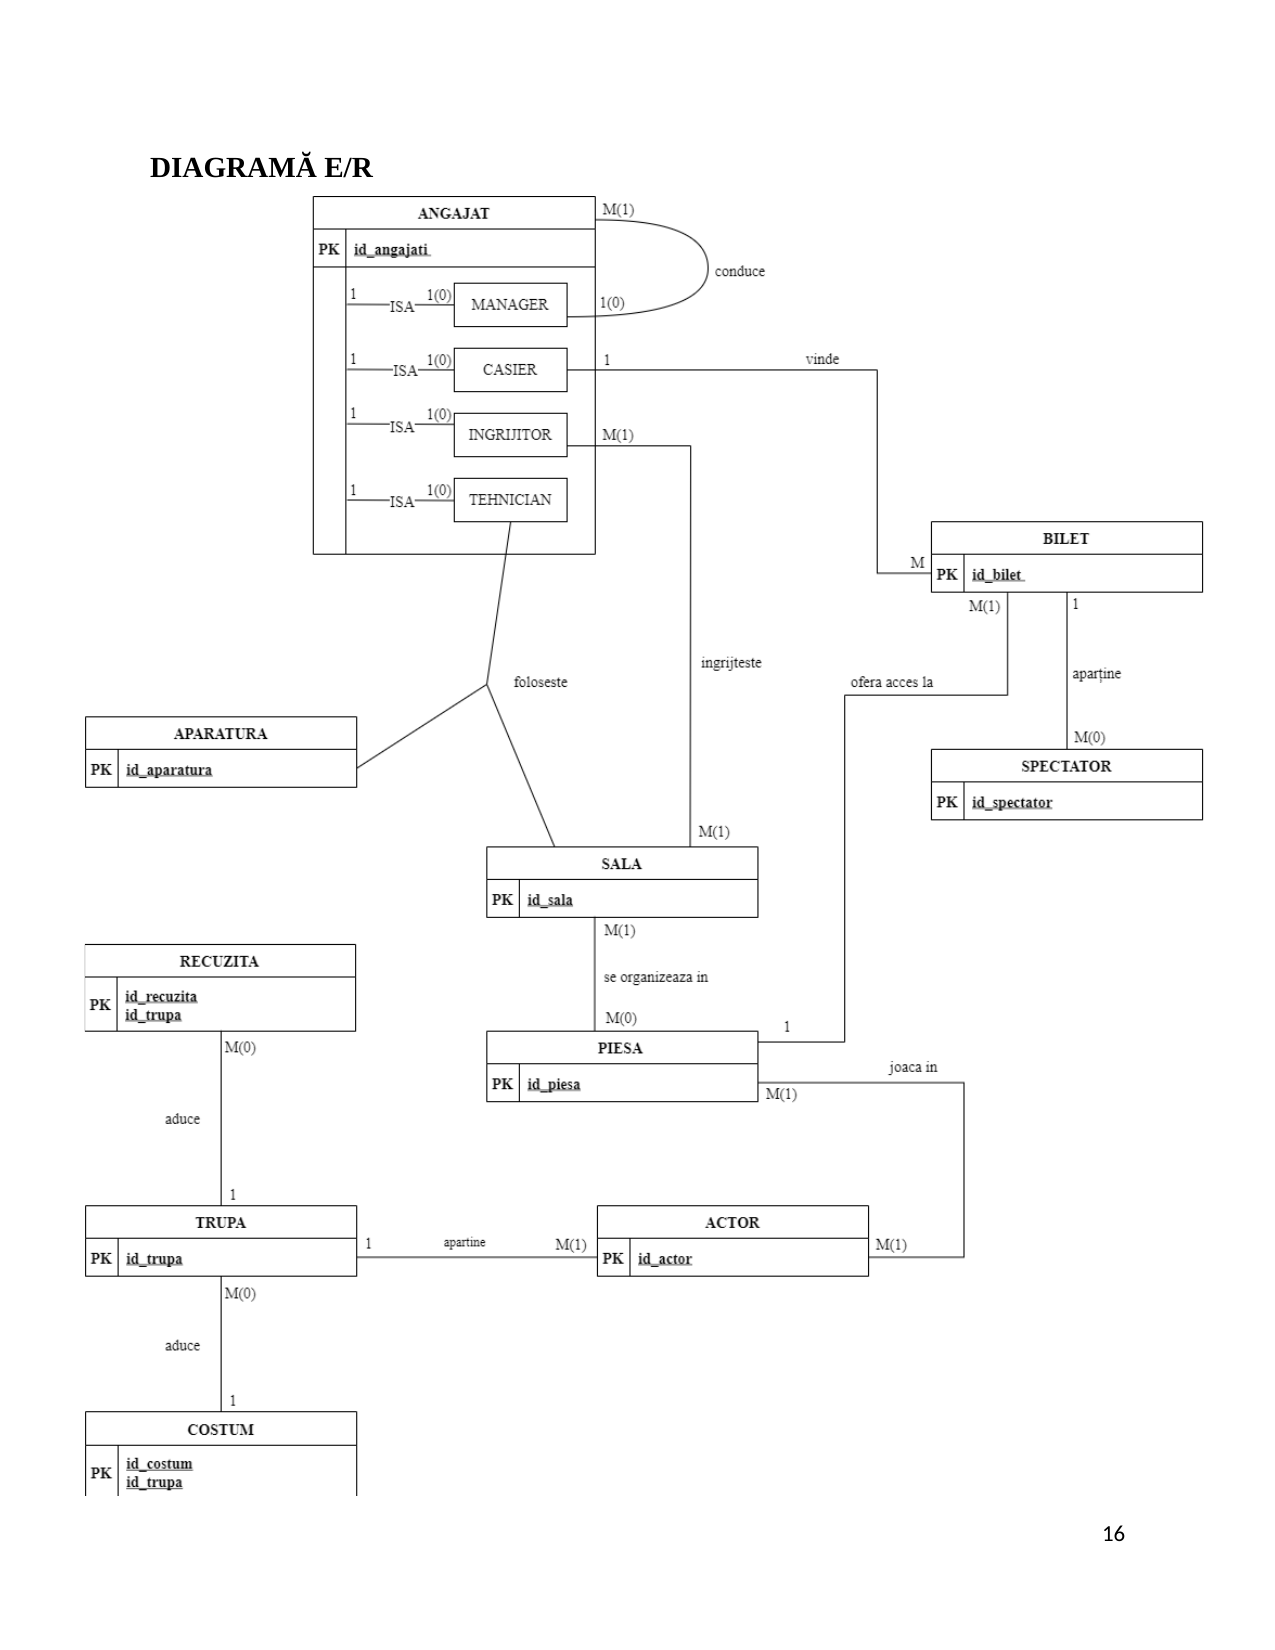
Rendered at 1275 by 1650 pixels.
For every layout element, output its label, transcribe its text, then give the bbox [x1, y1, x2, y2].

picture [84, 196, 1210, 1497]
text DIAGRAMĂ E/R [150, 150, 1125, 183]
